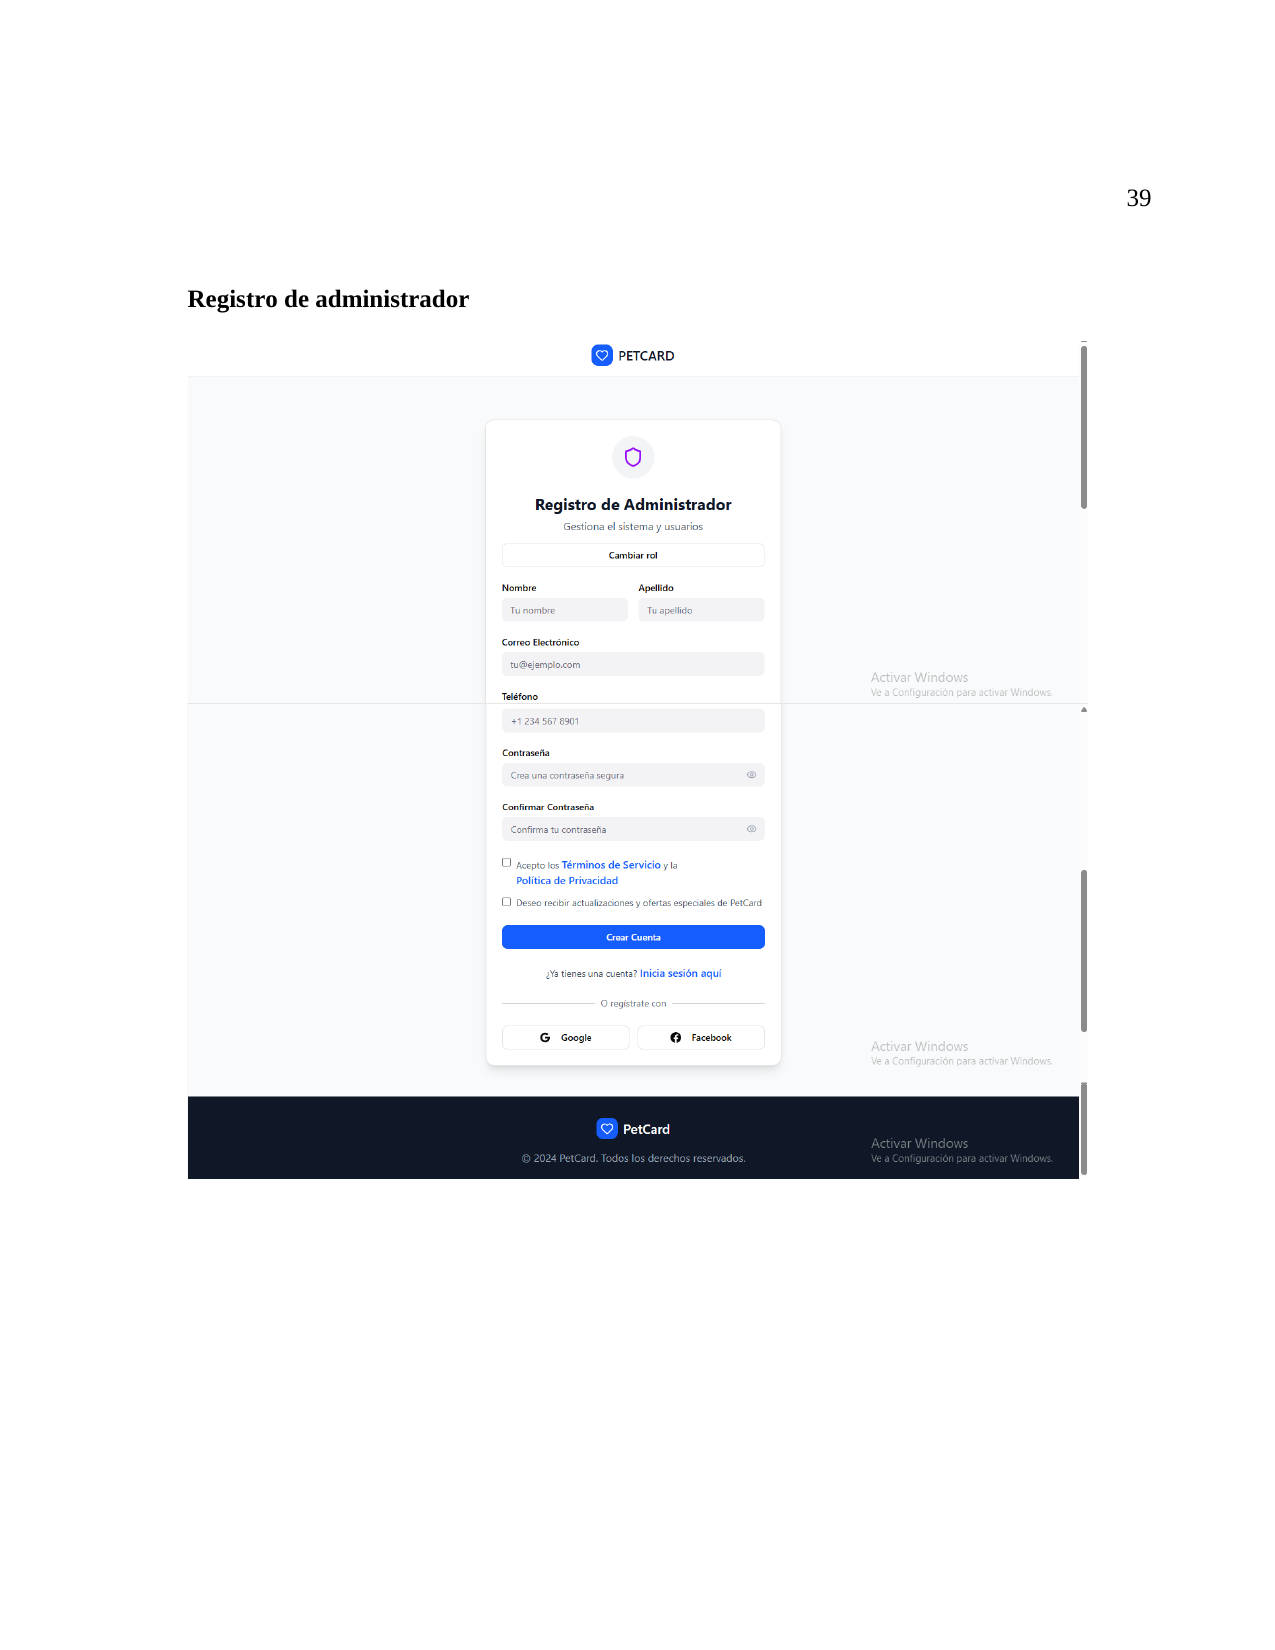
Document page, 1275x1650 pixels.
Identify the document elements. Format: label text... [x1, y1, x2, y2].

subtitle Registro de administrador [187, 284, 1087, 313]
picture [187, 341, 1088, 1179]
